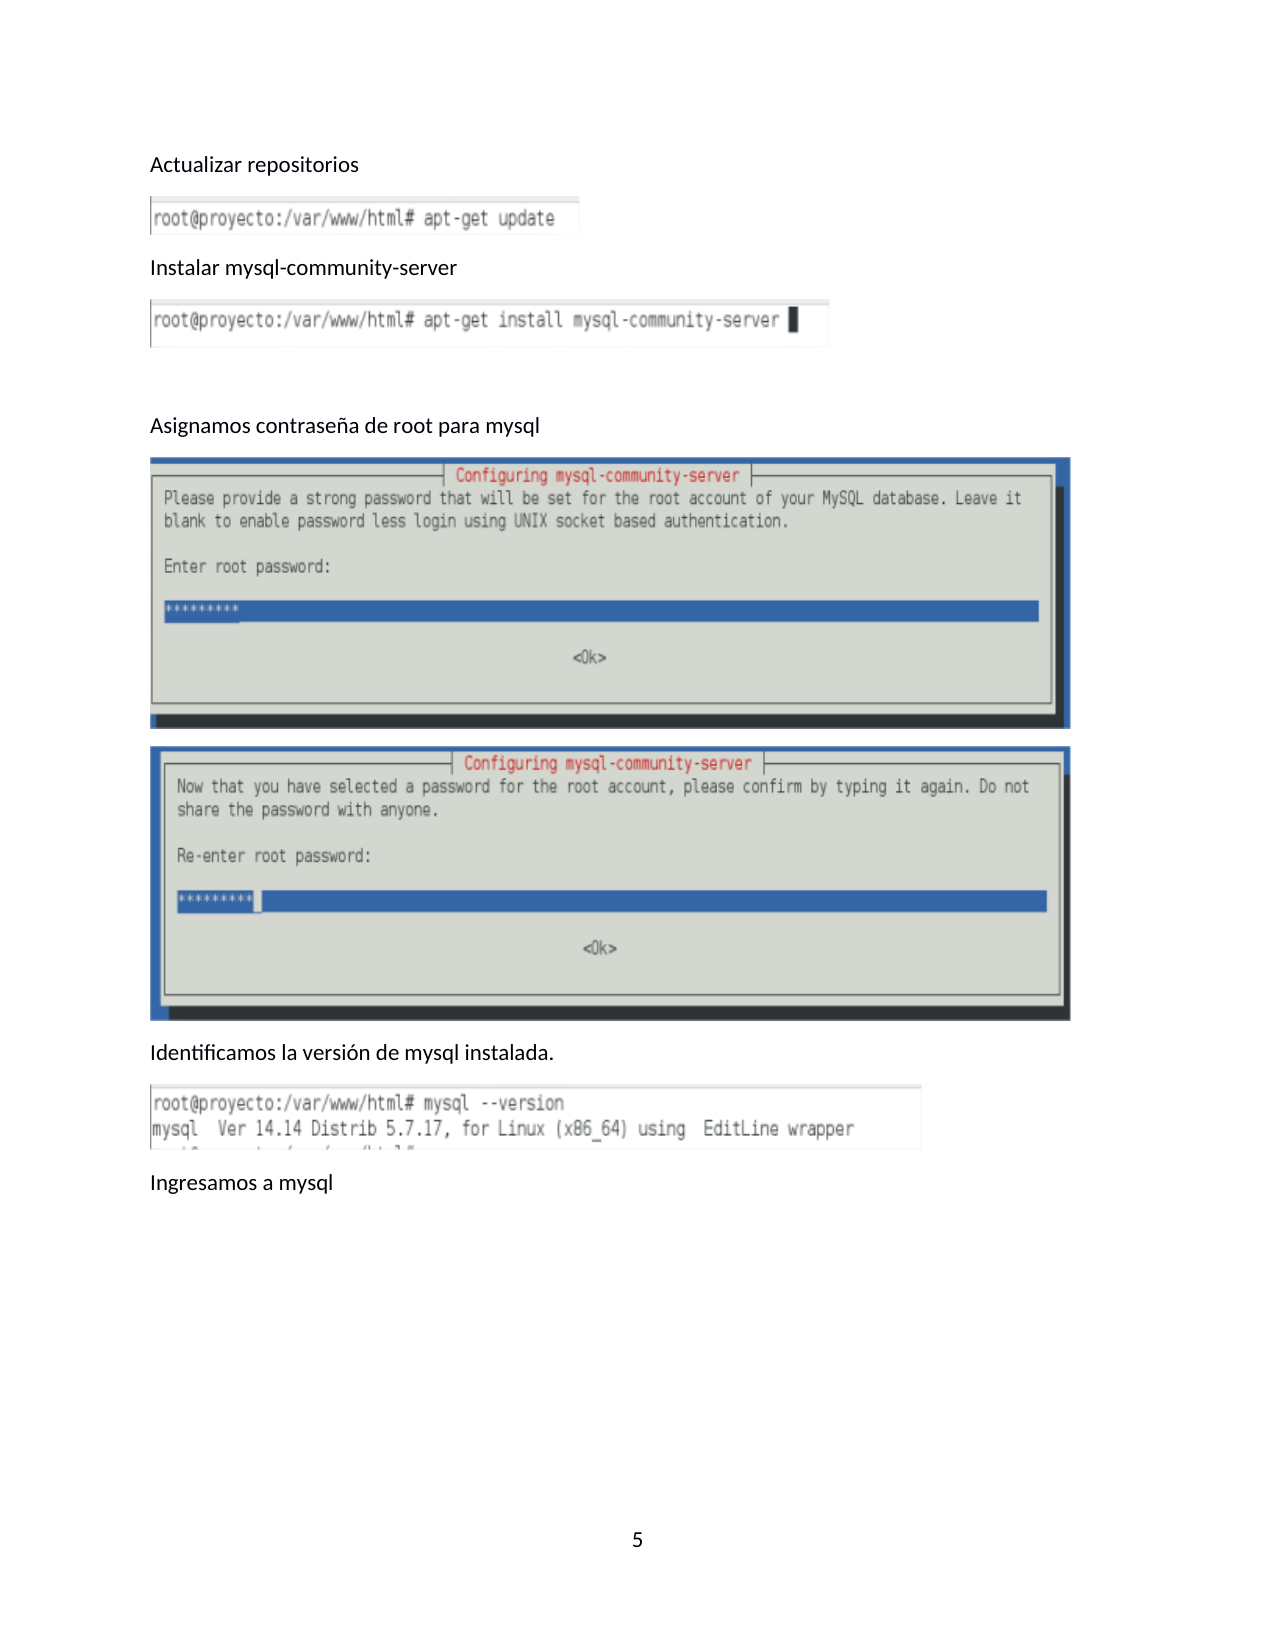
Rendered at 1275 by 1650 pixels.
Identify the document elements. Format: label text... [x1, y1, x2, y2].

text Asignamos contraseña de root para mysql [150, 412, 1125, 440]
text Instalar mysql-community-server [150, 253, 1125, 281]
picture [150, 299, 830, 348]
text Ingresamos a mysql [150, 1168, 1125, 1196]
picture [150, 457, 1071, 729]
text Actualizar repositorios [150, 150, 1125, 178]
text Identificamos la versión de mysql instalada. [150, 1038, 1125, 1066]
picture [150, 1084, 922, 1150]
picture [150, 196, 580, 235]
picture [150, 746, 1071, 1021]
